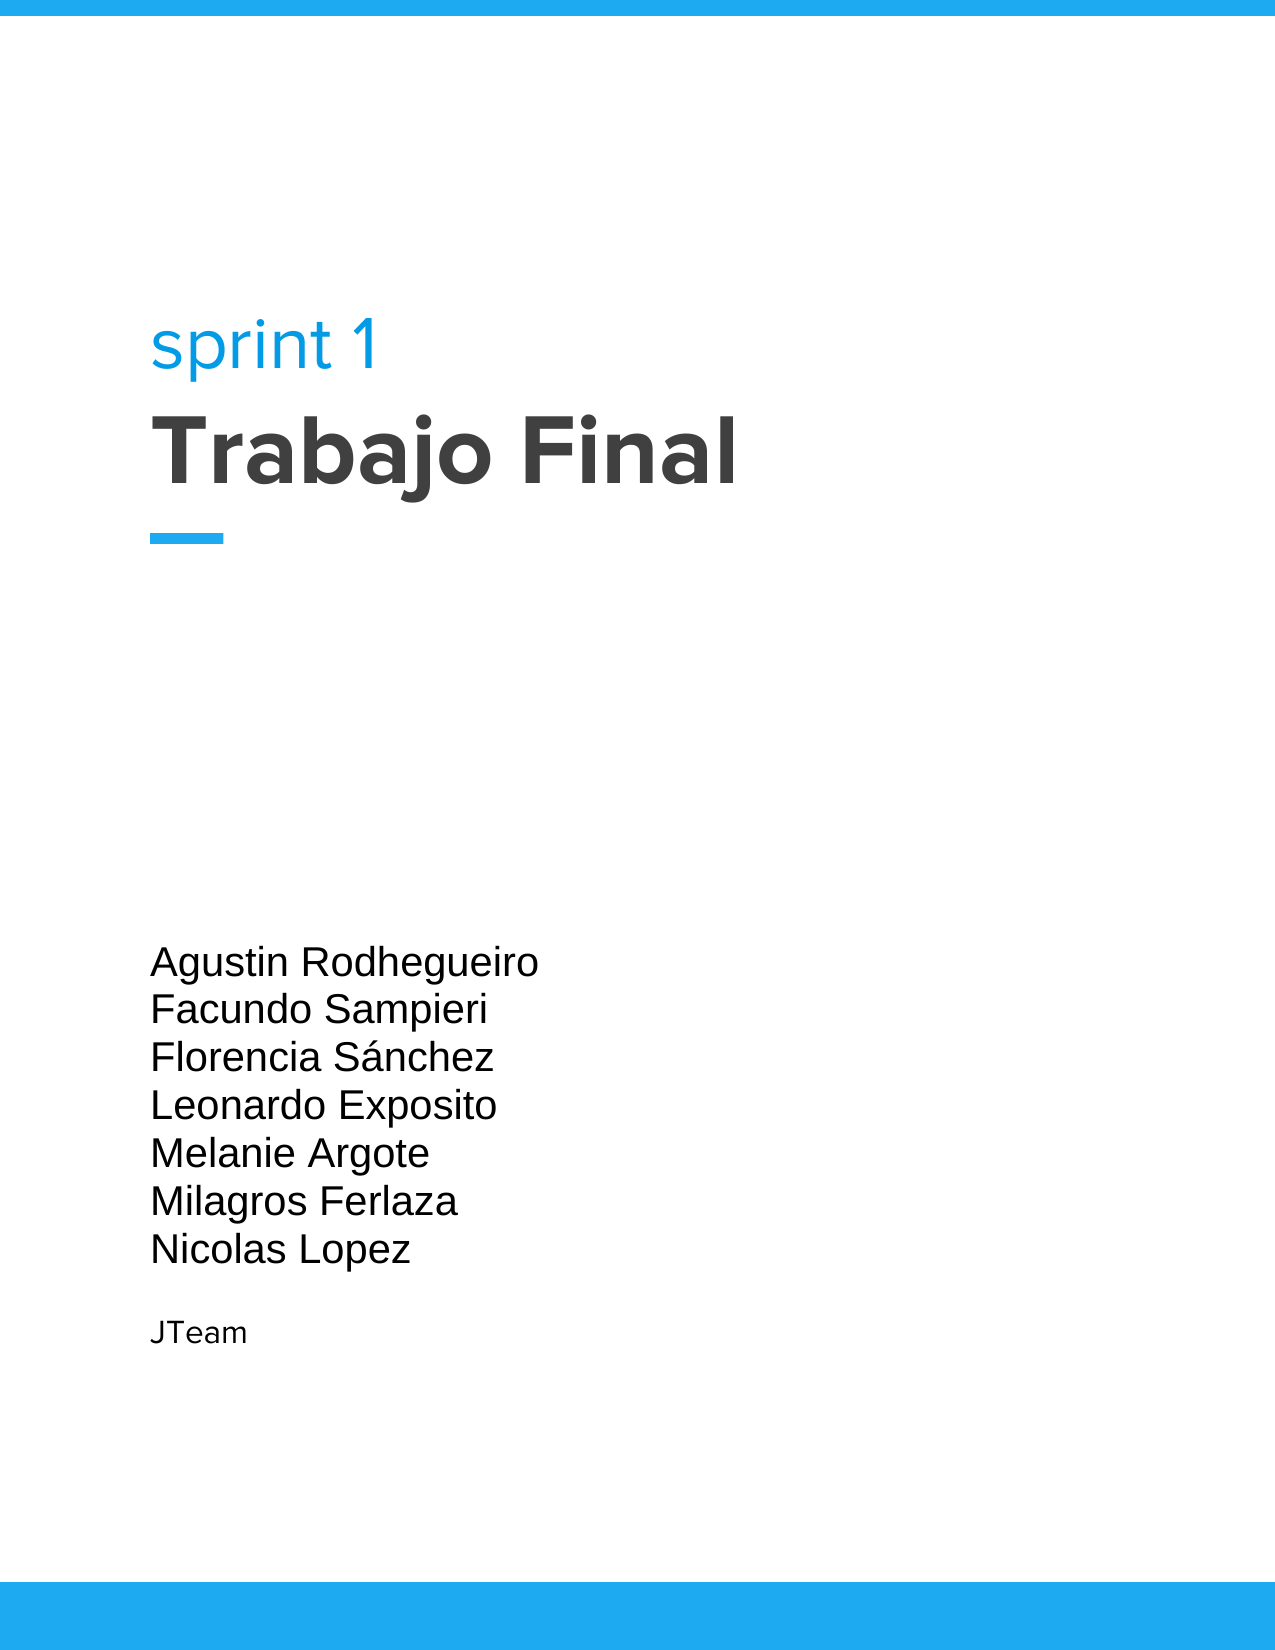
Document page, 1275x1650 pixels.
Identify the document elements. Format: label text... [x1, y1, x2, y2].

picture [0, 0, 1275, 16]
picture [150, 533, 224, 544]
text Leonardo Exposito [150, 1081, 1125, 1128]
text Melanie Argote [150, 1128, 1125, 1176]
text Florencia Sánchez [150, 1033, 1125, 1081]
text Milagros Ferlaza [150, 1176, 1125, 1224]
text JTeam [150, 1272, 1125, 1353]
title sprint 1 Trabajo Final [150, 300, 1125, 513]
text Facundo Sampieri [150, 985, 1125, 1033]
picture [0, 1582, 1275, 1650]
text Nicolas Lopez [150, 1224, 1125, 1272]
text Agustin Rodhegueiro [150, 937, 1125, 985]
